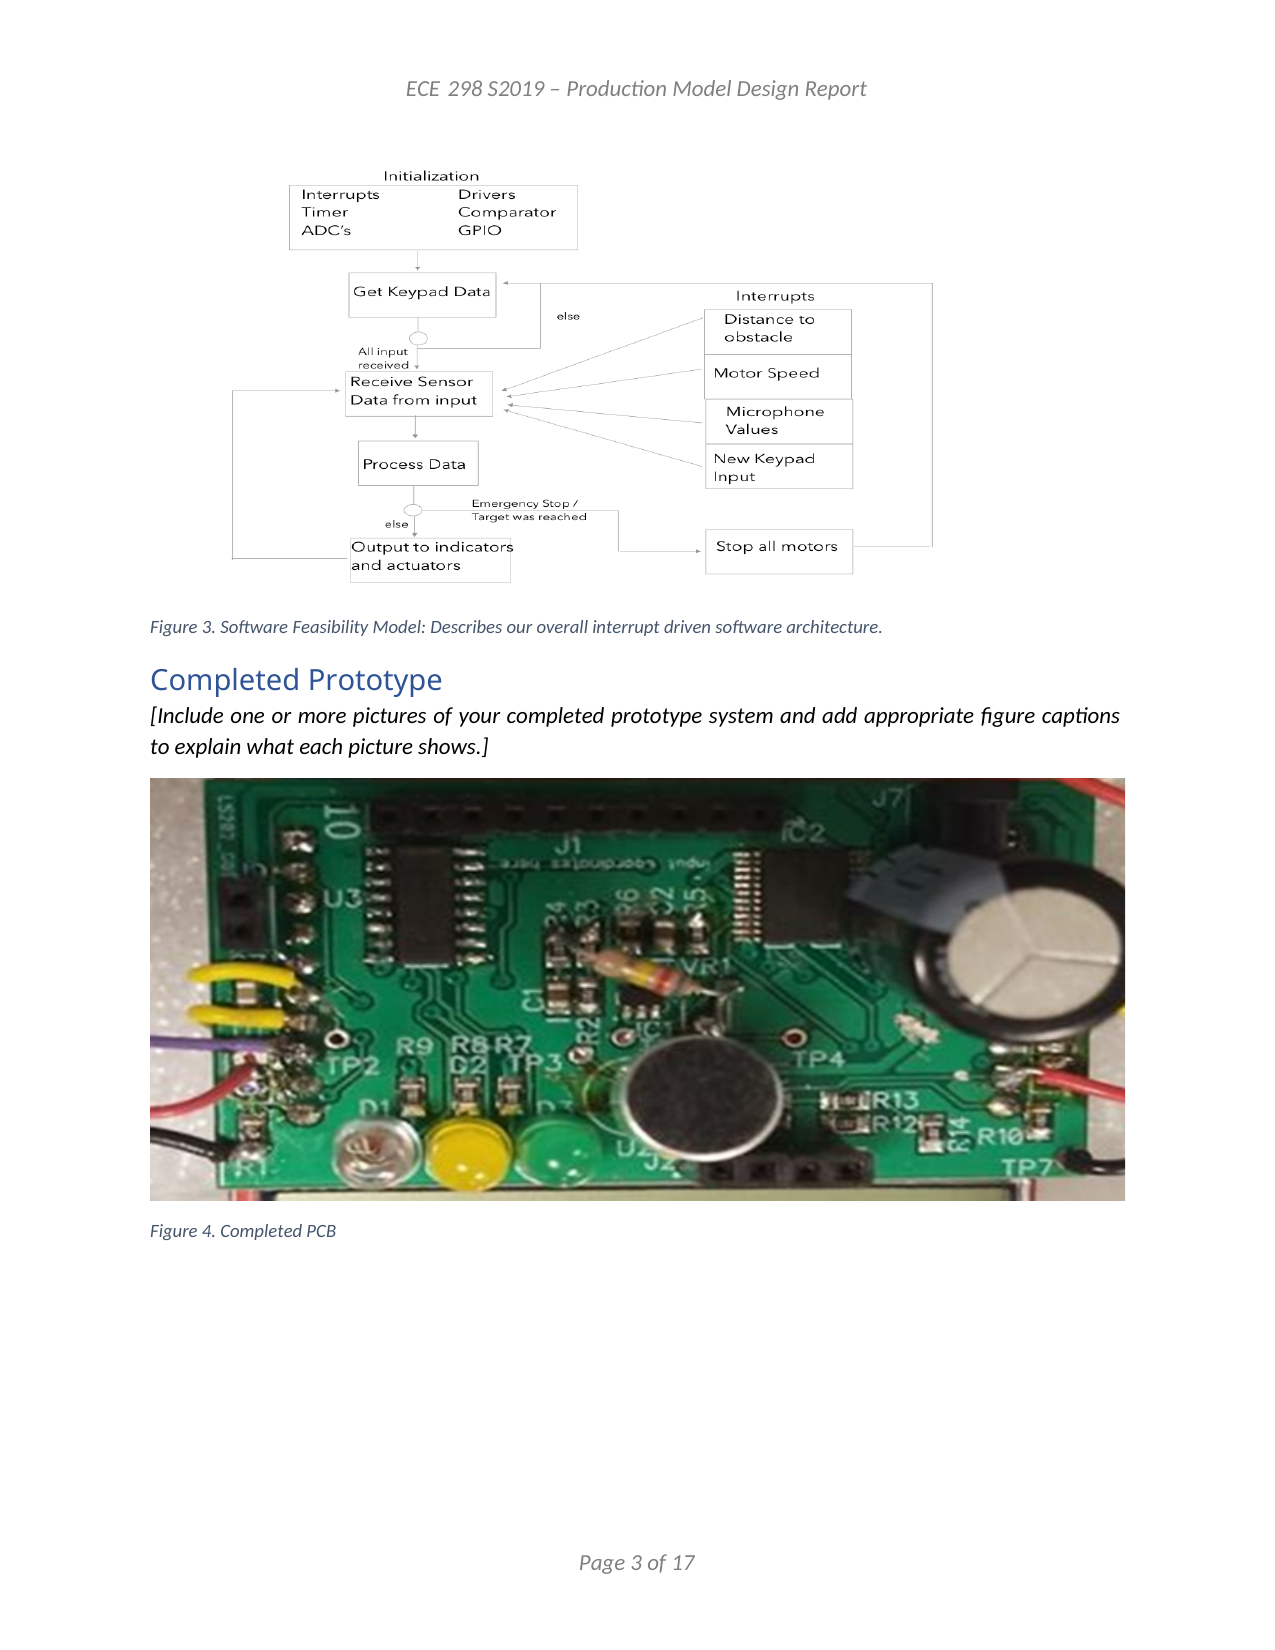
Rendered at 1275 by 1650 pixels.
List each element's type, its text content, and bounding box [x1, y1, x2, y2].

text Figure 3. Software Feasibility Model: Describes our overall interrupt driven software architecture. [150, 615, 1125, 638]
text Figure 4. Completed PCB [150, 1219, 1125, 1242]
text [Include one or more pictures of your completed prototype system and add appropriate figure captions to explain what each picture shows.] [150, 702, 1125, 760]
picture [150, 150, 965, 597]
subtitle Completed Prototype [150, 659, 1125, 698]
picture [150, 778, 1125, 1201]
